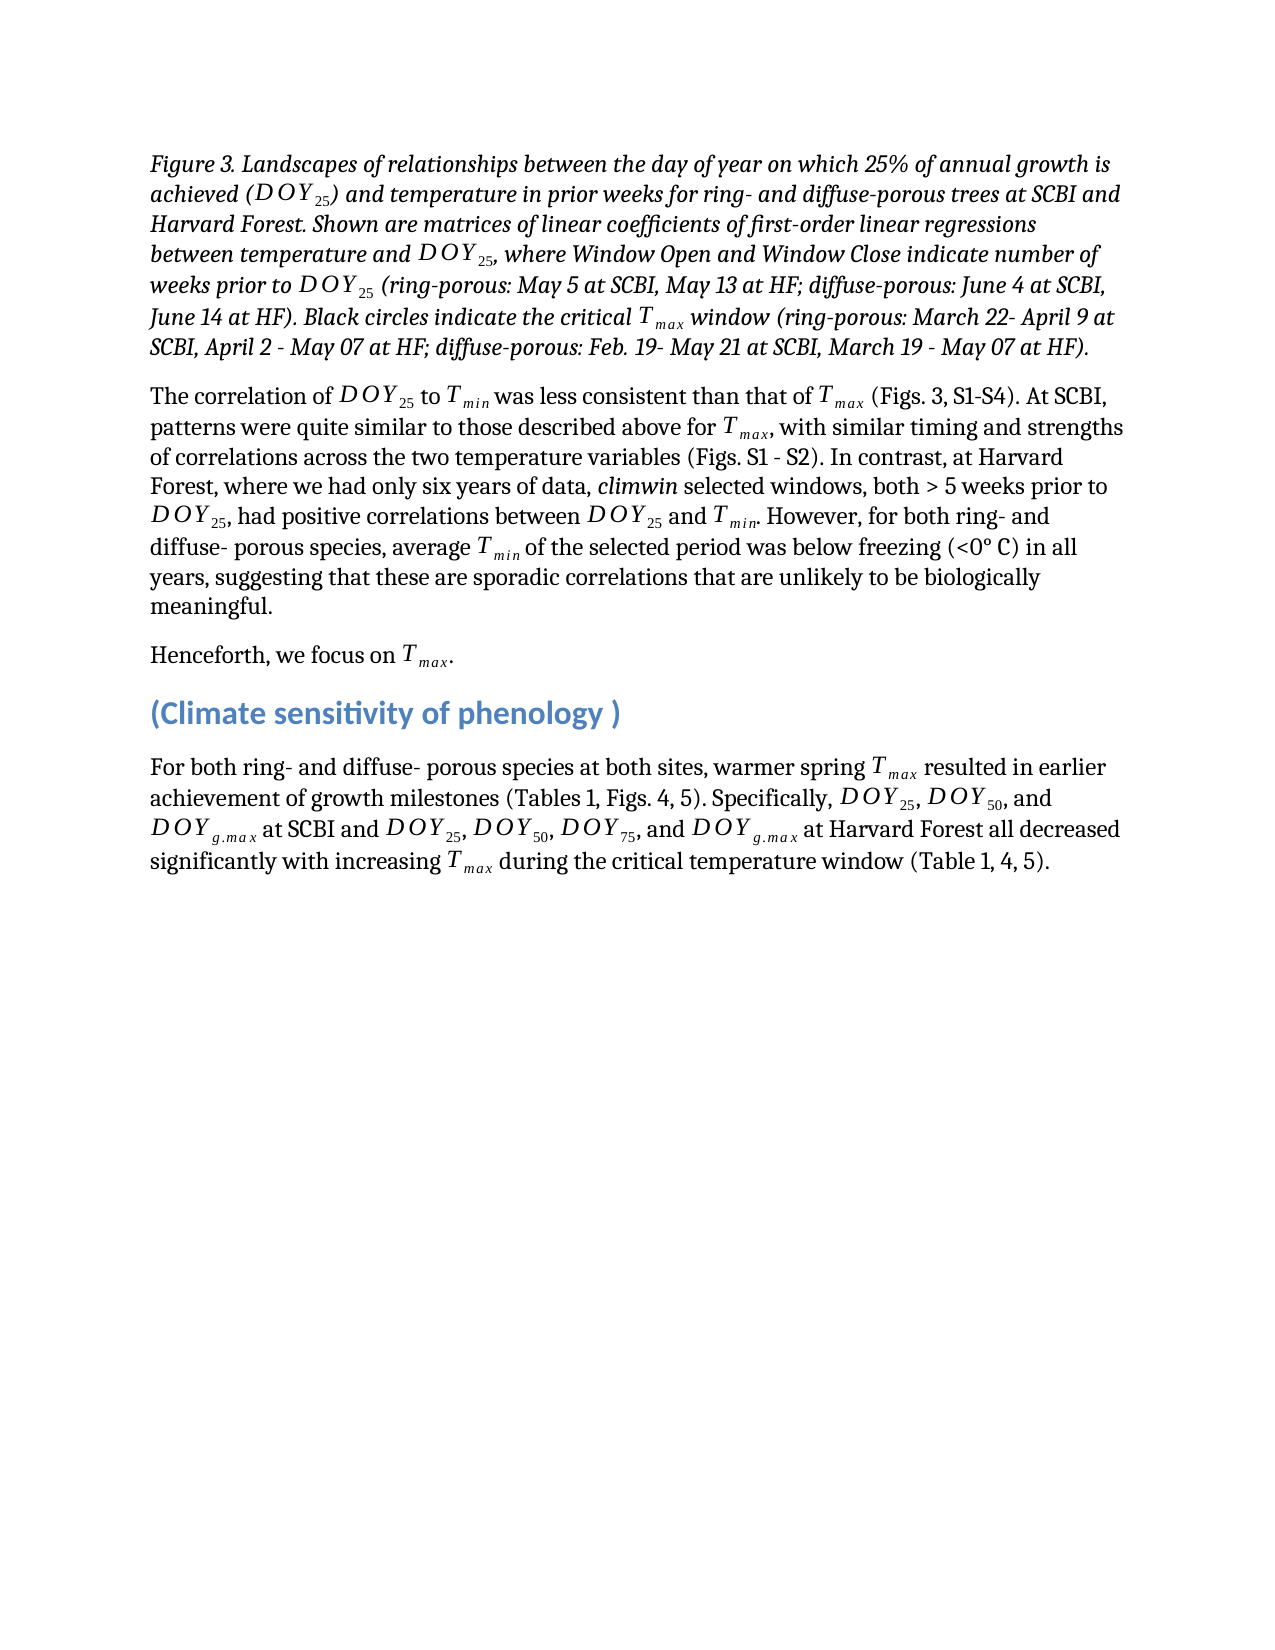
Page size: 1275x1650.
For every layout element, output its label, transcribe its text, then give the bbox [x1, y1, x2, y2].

text The correlation of to was less consistent than that of (Figs. 3, S1-S4). At SCBI, patterns were quite similar to those described above for , with similar timing and strengths of correlations across the two temperature variables (Figs. S1 - S2). In contrast, at Harvard Forest, where we had only six years of data, climwin selected windows, both > 5 weeks prior to , had positive correlations between and . However, for both ring- and diffuse- porous species, average of the selected period was below freezing (<0° C) in all years, suggesting that these are sporadic correlations that are unlikely to be biologically meaningful. [150, 380, 1125, 621]
text Henceforth, we focus on . [150, 639, 1125, 671]
text Figure 3. Landscapes of relationships between the day of year on which 25% of annual growth is achieved () and temperature in prior weeks for ring- and diffuse-porous trees at SCBI and Harvard Forest. Shown are matrices of linear coefficients of first-order linear regressions between temperature and , where Window Open and Window Close indicate number of weeks prior to (ring-porous: May 5 at SCBI, May 13 at HF; diffuse-porous: June 4 at SCBI, June 14 at HF). Black circles indicate the critical window (ring-porous: March 22- April 9 at SCBI, April 2 - May 07 at HF; diffuse-porous: Feb. 19- May 21 at SCBI, March 19 - May 07 at HF). [150, 150, 1125, 362]
subtitle (Climate sensitivity of phenology ) [150, 692, 1125, 732]
text For both ring- and diffuse- porous species at both sites, warmer spring resulted in earlier achievement of growth milestones (Tables 1, Figs. 4, 5). Specifically, , , and at SCBI and , , , and at Harvard Forest all decreased significantly with increasing during the critical temperature window (Table 1, 4, 5). [150, 751, 1125, 877]
